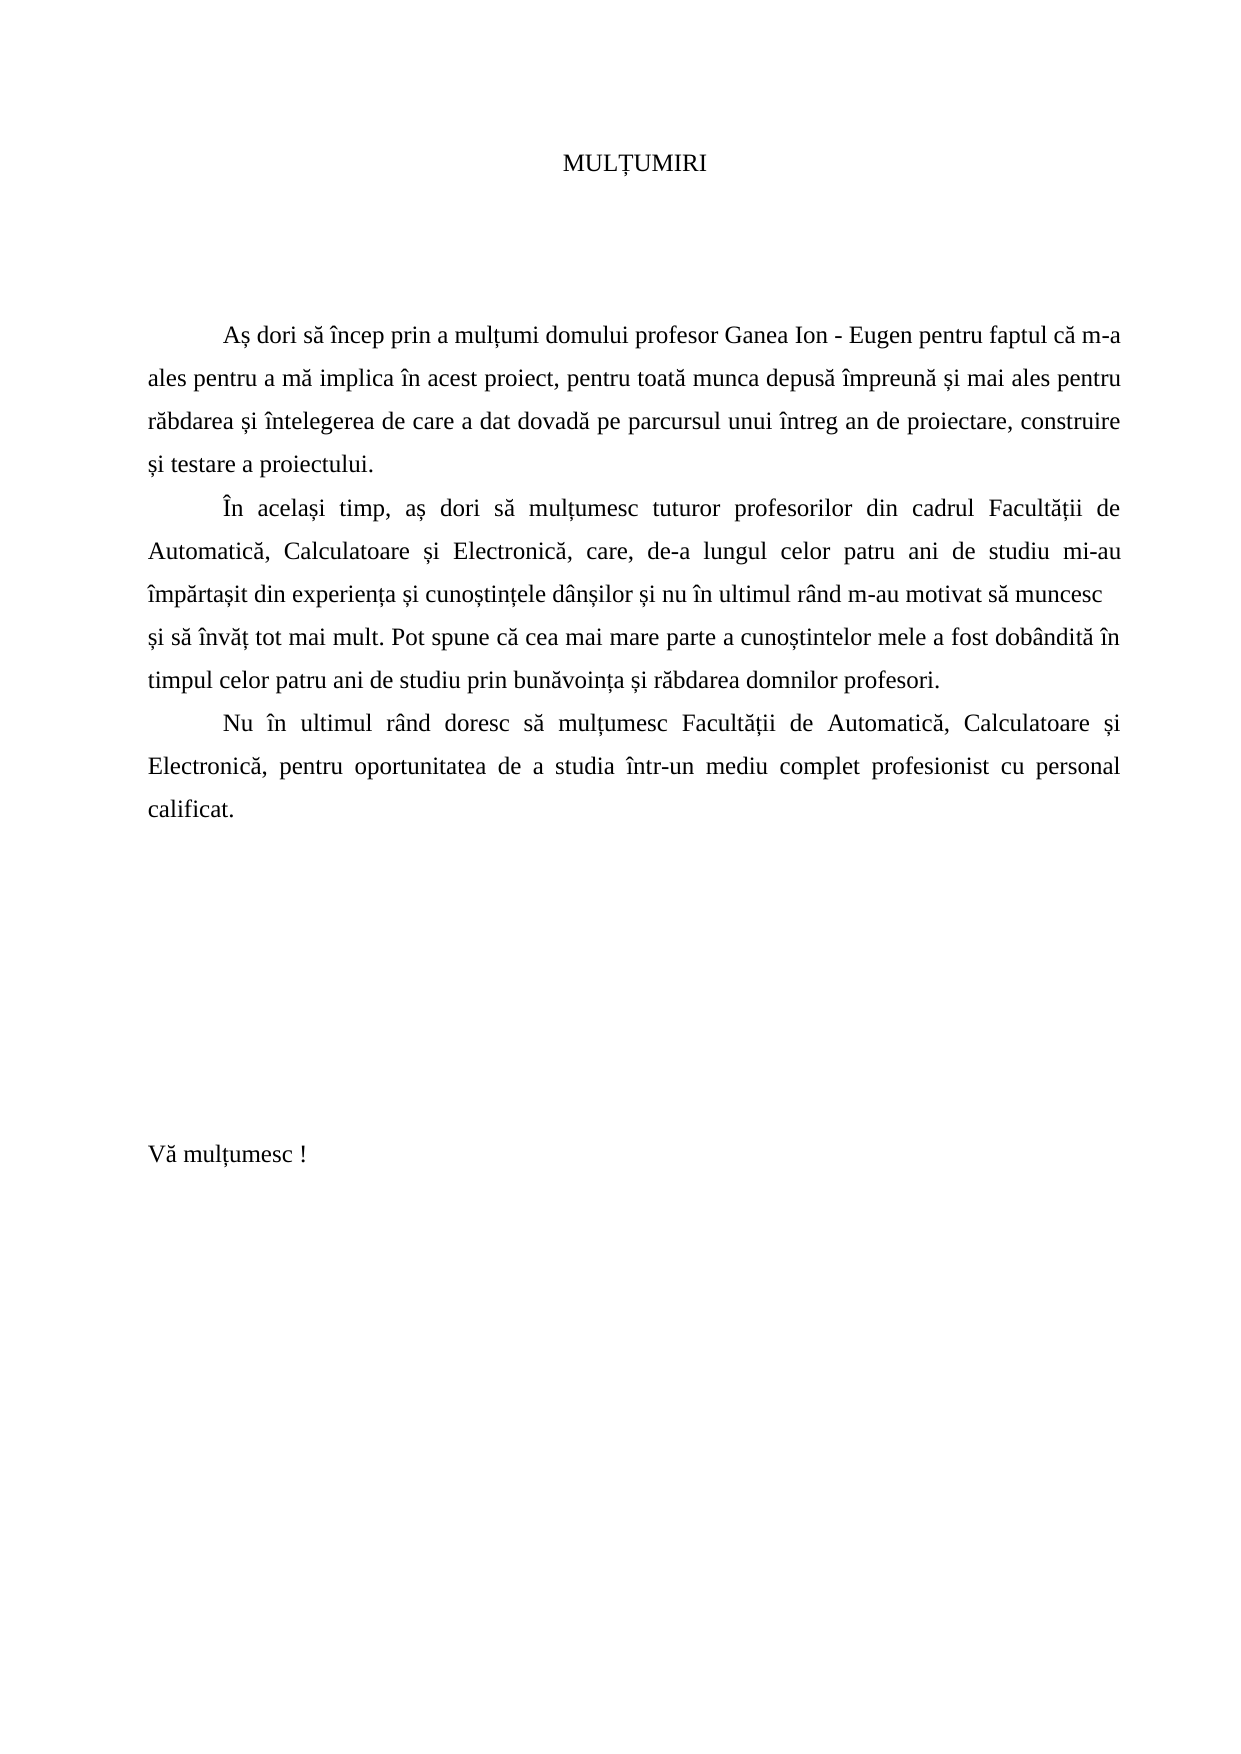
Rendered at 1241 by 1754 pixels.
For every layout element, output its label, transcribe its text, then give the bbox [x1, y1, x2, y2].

text și să învăț tot mai mult. Pot spune că cea mai mare parte a cunoștintelor mele a fost dobândită în timpul celor patru ani de studiu prin bunăvoința și răbdarea domnilor profesori. [148, 622, 1122, 694]
text MULȚUMIRI [148, 148, 1122, 176]
text Aș dori să încep prin a mulțumi domului profesor Ganea Ion - Eugen pentru faptul că m-a ales pentru a mă implica în acest proiect, pentru toată munca depusă împreună și mai ales pentru răbdarea și întelegerea de care a dat dovadă pe parcursul unui întreg an de proiectare, construire și testare a proiectului. [148, 320, 1122, 478]
text În același timp, aș dori să mulțumesc tuturor profesorilor din cadrul Facultății de Automatică, Calculatoare și Electronică, care, de-a lungul celor patru ani de studiu mi-au împărtașit din experiența și cunoștințele dânșilor și nu în ultimul rând m-au motivat să muncesc [148, 493, 1122, 608]
text Vă mulțumesc ! [148, 1139, 1122, 1168]
text Nu în ultimul rând doresc să mulțumesc Facultății de Automatică, Calculatoare și Electronică, pentru oportunitatea de a studia într-un mediu complet profesionist cu personal calificat. [148, 708, 1122, 823]
